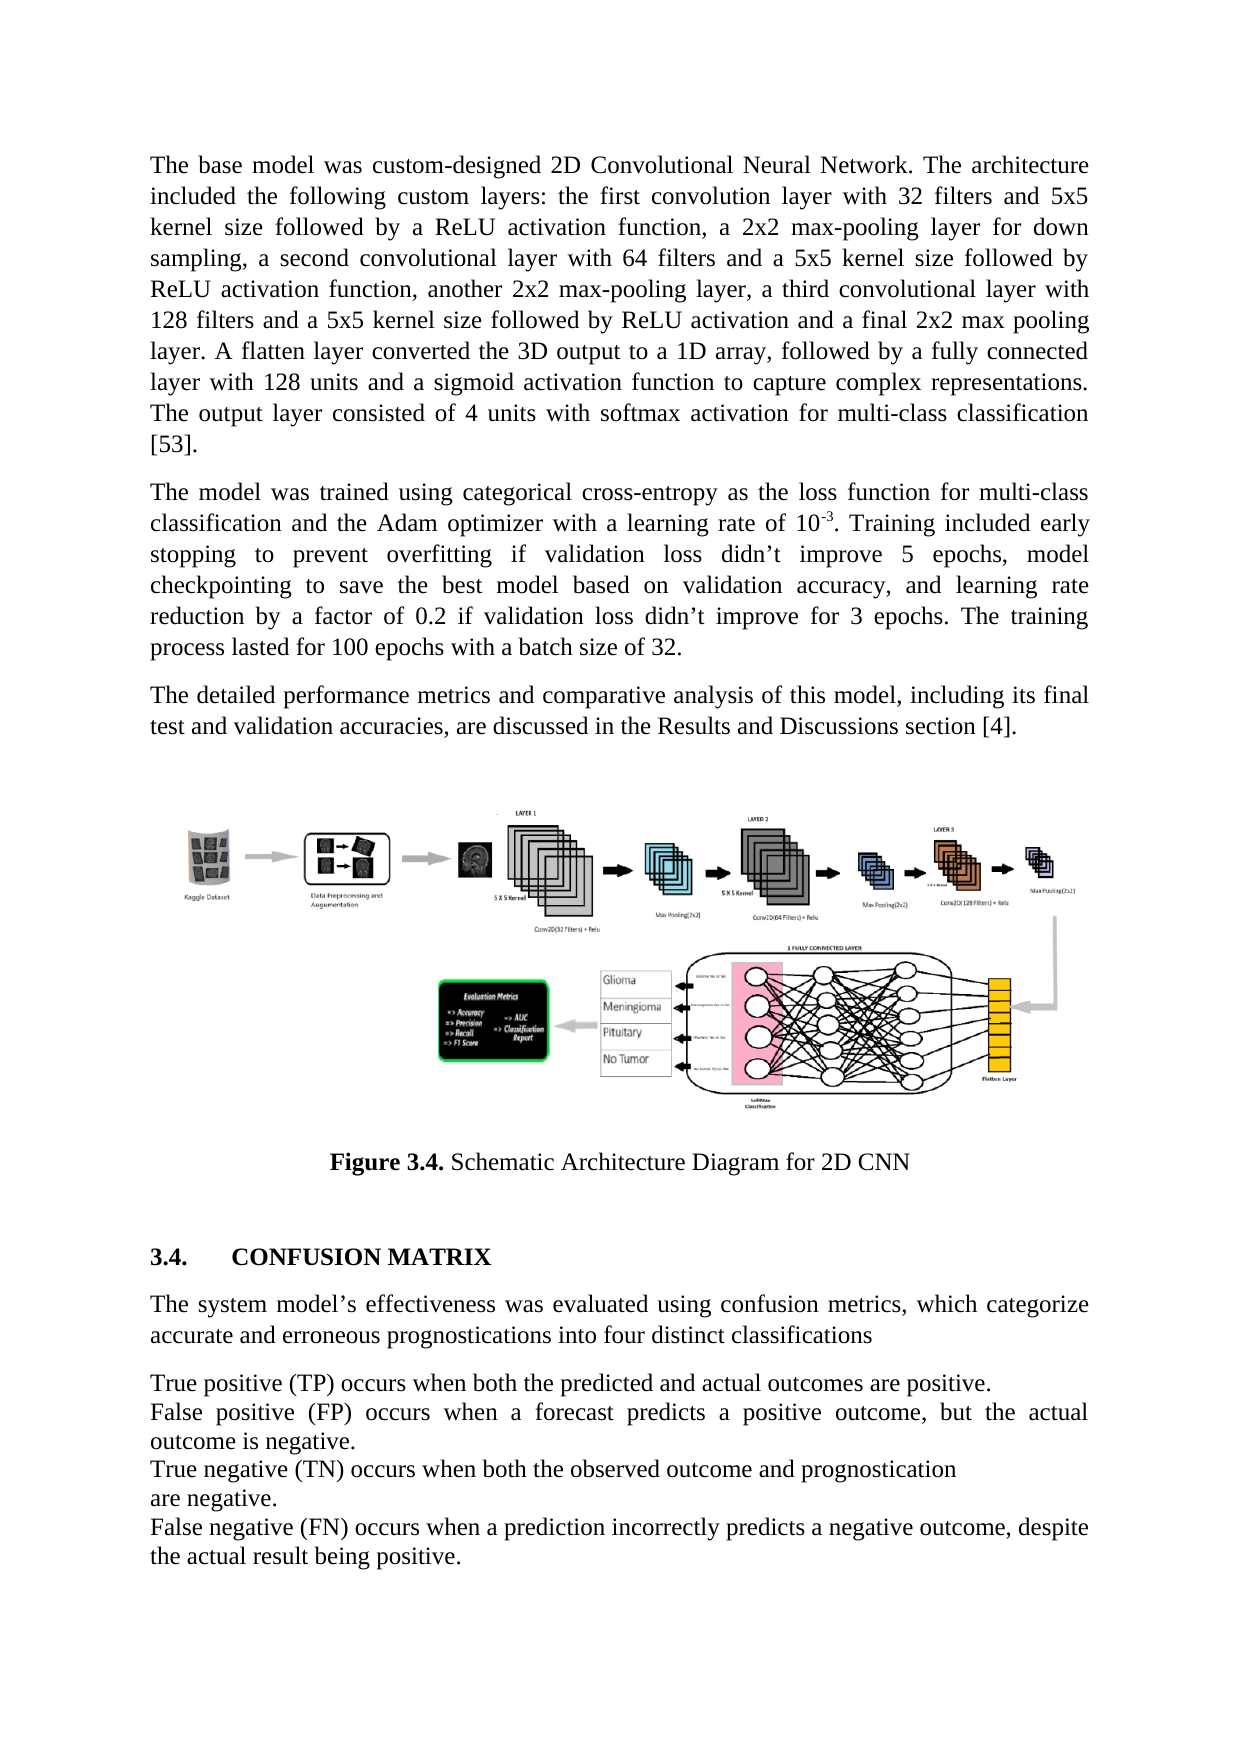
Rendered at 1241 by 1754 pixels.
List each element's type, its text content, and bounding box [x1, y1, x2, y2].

text Figure 3.4. Schematic Architecture Diagram for 2D CNN [150, 1147, 1090, 1176]
text False negative (FN) occurs when a prediction incorrectly predicts a negative outcome, despite the actual result being positive. [150, 1512, 1090, 1569]
text The system model’s effectiveness was evaluated using confusion metrics, which categorize accurate and erroneous prognostications into four distinct classifications [150, 1289, 1090, 1349]
text The model was trained using categorical cross-entropy as the loss function for multi-class classification and the Adam optimizer with a learning rate of 10-3. Training included early stopping to prevent overfitting if validation loss didn’t improve 5 epochs, model checkpointing to save the best model based on validation accuracy, and learning rate reduction by a factor of 0.2 if validation loss didn’t improve for 3 epochs. The training process lasted for 100 epochs with a batch size of 32. [150, 477, 1090, 661]
list CONFUSION MATRIX [150, 1242, 1090, 1271]
text are negative. [150, 1483, 1090, 1512]
text False positive (FP) occurs when a forecast predicts a positive outcome, but the actual outcome is negative. [150, 1397, 1090, 1454]
text The detailed performance metrics and comparative analysis of this model, including its final test and validation accuracies, are discussed in the Results and Discussions section [4]. [150, 680, 1090, 740]
text True positive (TP) occurs when both the predicted and actual outcomes are positive. [150, 1368, 1090, 1397]
text True negative (TN) occurs when both the observed outcome and prognostication [150, 1454, 1090, 1483]
picture [150, 805, 1091, 1129]
text The base model was custom-designed 2D Convolutional Neural Network. The architecture included the following custom layers: the first convolution layer with 32 filters and 5x5 kernel size followed by a ReLU activation function, a 2x2 max-pooling layer for down sampling, a second convolutional layer with 64 filters and a 5x5 kernel size followed by ReLU activation function, another 2x2 max-pooling layer, a third convolutional layer with 128 filters and a 5x5 kernel size followed by ReLU activation and a final 2x2 max pooling layer. A flatten layer converted the 3D output to a 1D array, followed by a fully connected layer with 128 units and a sigmoid activation function to capture complex representations. The output layer consisted of 4 units with softmax activation for multi-class classification [53]. [150, 150, 1090, 458]
